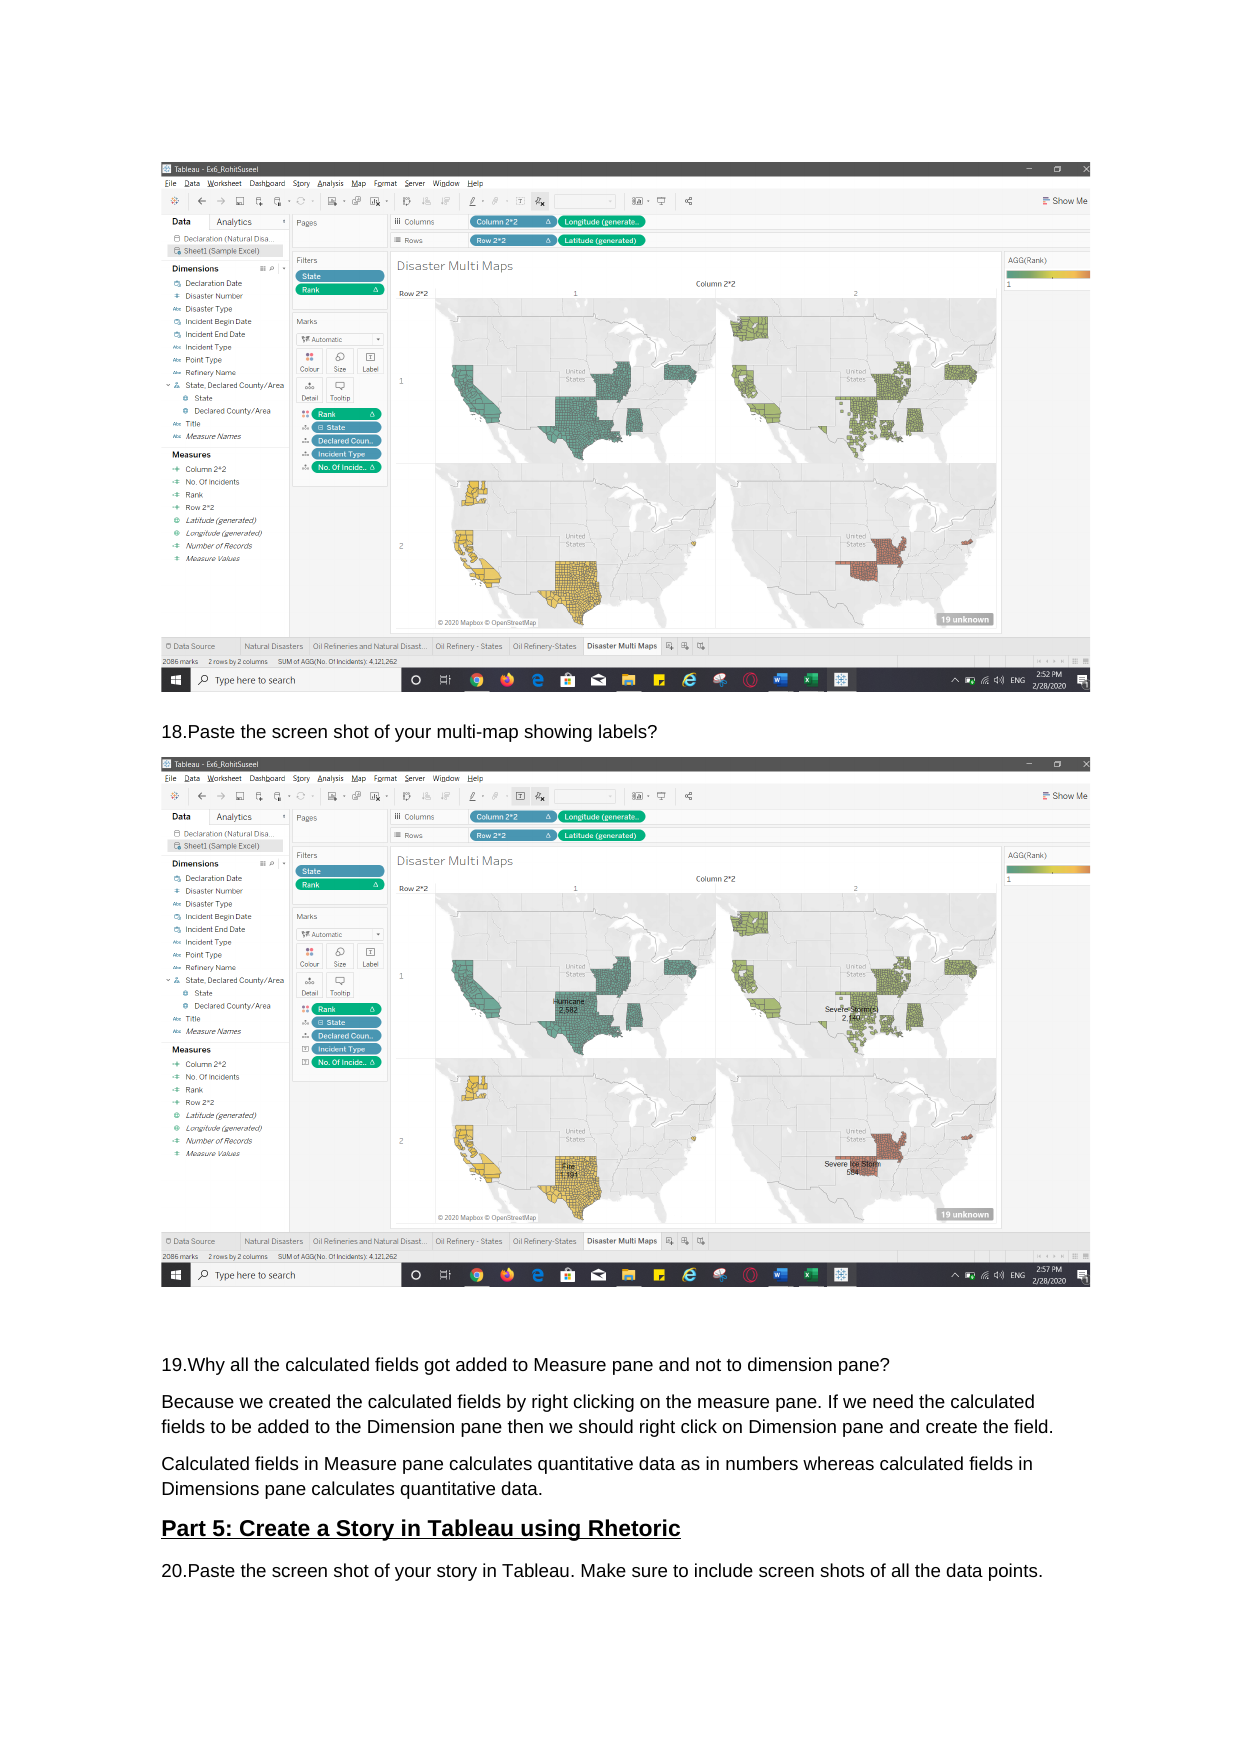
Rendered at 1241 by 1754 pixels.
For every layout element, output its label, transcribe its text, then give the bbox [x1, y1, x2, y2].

picture [161, 757, 1091, 1287]
table_cell 18.Paste the screen shot of your multi-map showing labels? [150, 708, 1090, 1341]
picture [161, 162, 1091, 692]
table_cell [150, 150, 1090, 708]
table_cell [150, 1341, 1090, 1598]
